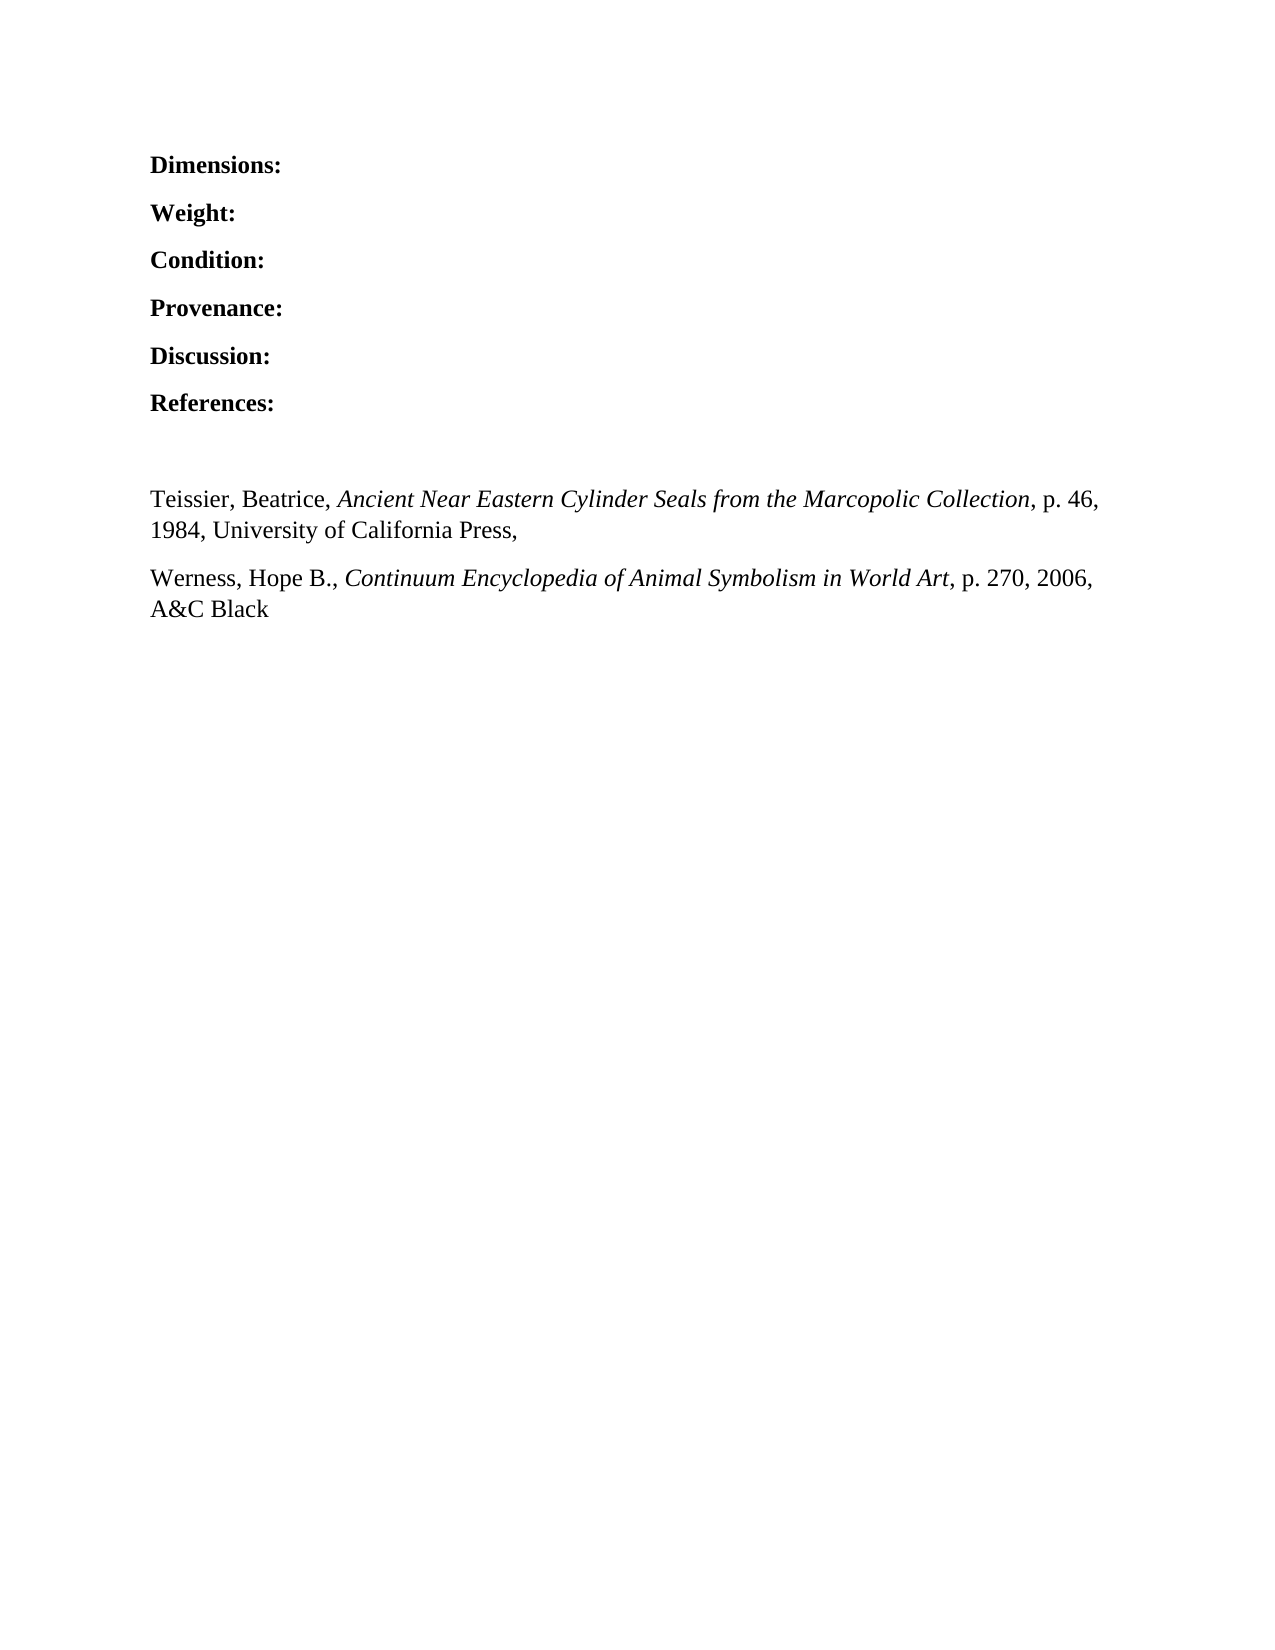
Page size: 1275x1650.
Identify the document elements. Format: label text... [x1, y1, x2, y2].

text Werness, Hope B., Continuum Encyclopedia of Animal Symbolism in World Art, p. 270, 2006, A&C Black [150, 563, 1125, 622]
text Dimensions: [150, 150, 1125, 179]
text Provenance: [150, 293, 1125, 322]
text References: [150, 388, 1125, 417]
text Condition: [150, 245, 1125, 274]
text Teissier, Beatrice, Ancient Near Eastern Cylinder Seals from the Marcopolic Collection, p. 46, 1984, University of California Press, [150, 484, 1125, 544]
text Discussion: [150, 341, 1125, 369]
text Weight: [150, 198, 1125, 226]
